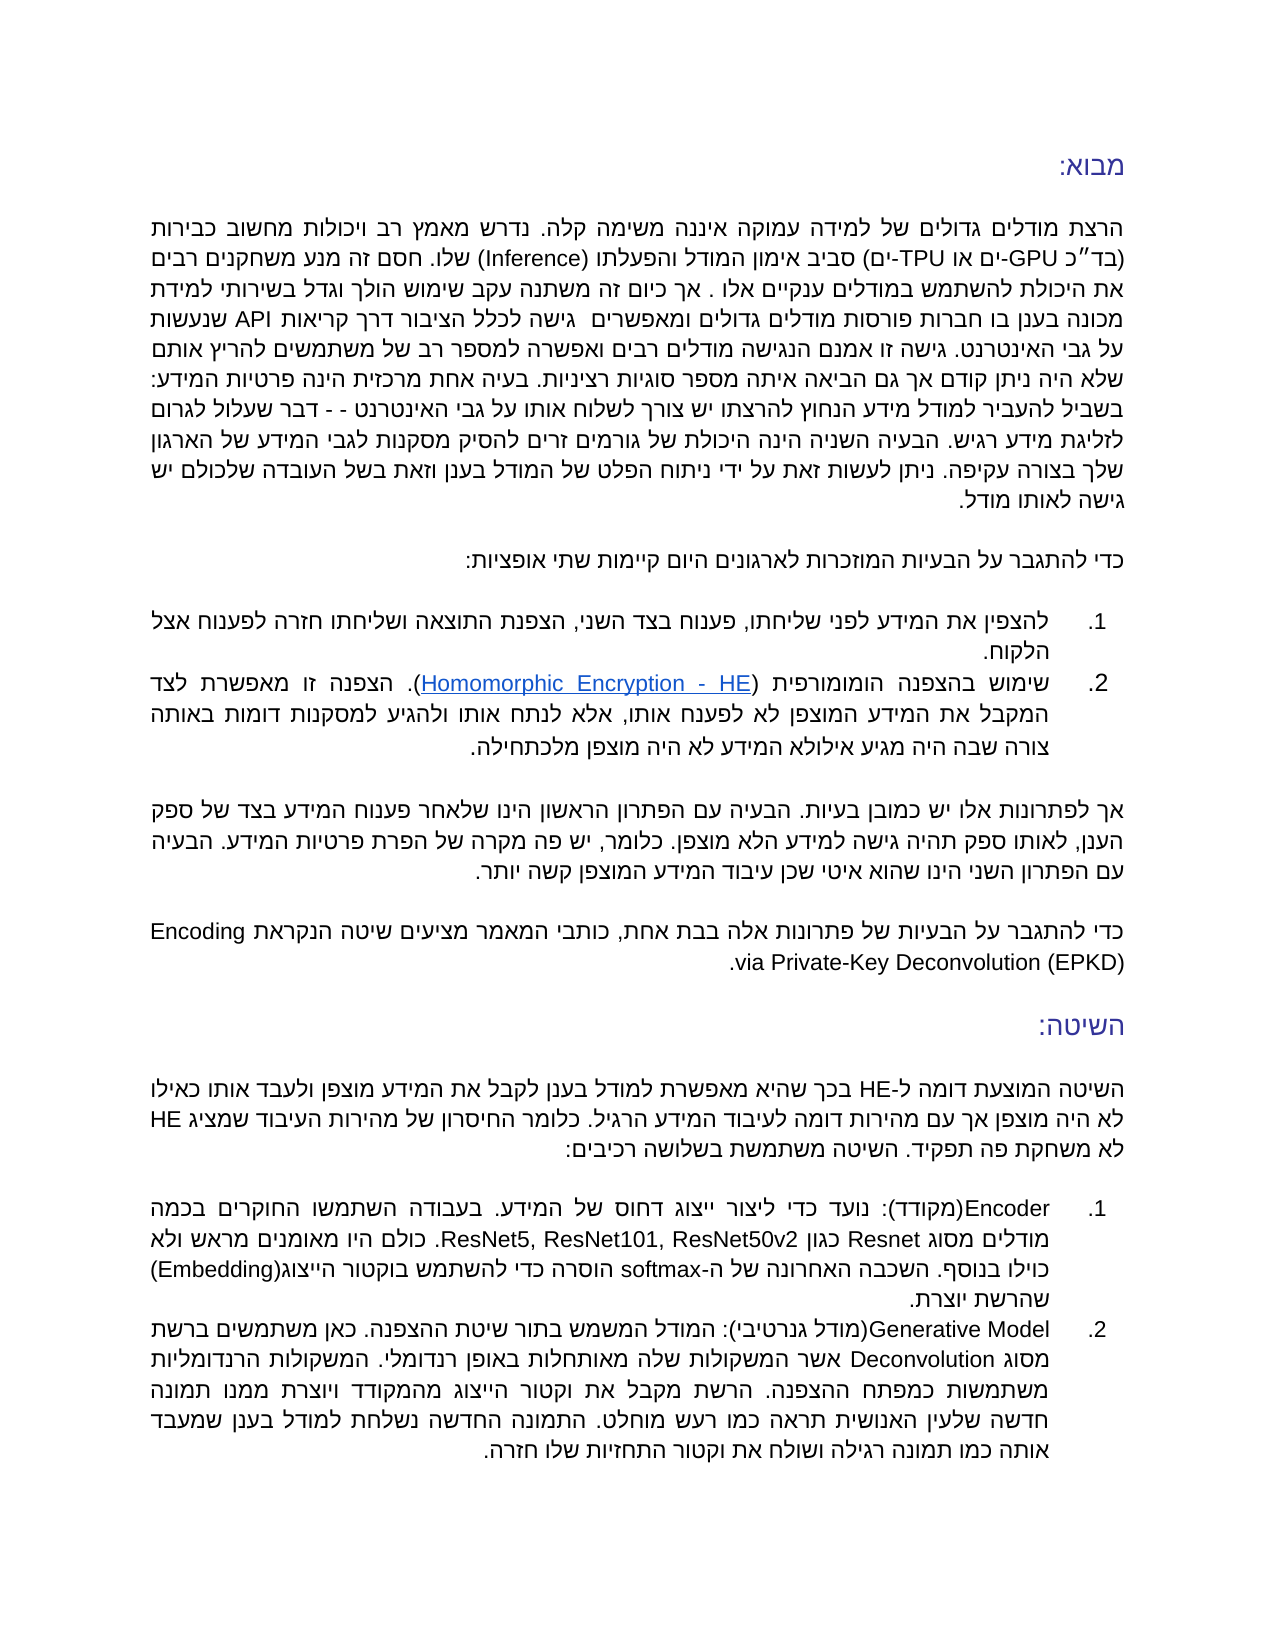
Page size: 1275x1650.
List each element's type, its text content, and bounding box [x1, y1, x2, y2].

text כדי להתגבר על הבעיות של פתרונות אלה בבת אחת, כותבי המאמר מציעים שיטה הנקראת Encoding via Private-Key Deconvolution (EPKD). [150, 918, 1125, 975]
text השיטה המוצעת דומה ל-HE בכך שהיא מאפשרת למודל בענן לקבל את המידע מוצפן ולעבד אותו כאילו לא היה מוצפן אך עם מהירות דומה לעיבוד המידע הרגיל. כלומר החיסרון של מהירות העיבוד שמציג HE לא משחקת פה תפקיד. השיטה משתמשת בשלושה רכיבים: [150, 1076, 1125, 1162]
list להצפין את המידע לפני שליחתו, פענוח בצד השני, הצפנת התוצאה ושליחתו חזרה לפענוח אצל הלקוח. [150, 608, 1087, 664]
text הרצת מודלים גדולים של למידה עמוקה איננה משימה קלה. נדרש מאמץ רב ויכולות מחשוב כבירות (בד״כ GPU-ים או TPU-ים) סביב אימון המודל והפעלתו (Inference) שלו. חסם זה מנע משחקנים רבים את היכולת להשתמש במודלים ענקיים אלו . אך כיום זה משתנה עקב שימוש הולך וגדל בשירותי למידת מכונה בענן בו חברות פורסות מודלים גדולים ומאפשרים גישה לכלל הציבור דרך קריאות API שנעשות על גבי האינטרנט. גישה זו אמנם הנגישה מודלים רבים ואפשרה למספר רב של משתמשים להריץ אותם שלא היה ניתן קודם אך גם הביאה איתה מספר סוגיות רציניות. בעיה אחת מרכזית הינה פרטיות המידע: בשביל להעביר למודל מידע הנחוץ להרצתו יש צורך לשלוח אותו על גבי האינטרנט - - דבר שעלול לגרום לזליגת מידע רגיש. הבעיה השניה הינה היכולת של גורמים זרים להסיק מסקנות לגבי המידע של הארגון שלך בצורה עקיפה. ניתן לעשות זאת על ידי ניתוח הפלט של המודל בענן וזאת בשל העובדה שלכולם יש גישה לאותו מודל. [150, 215, 1125, 513]
list Encoder(מקודד): נועד כדי ליצור ייצוג דחוס של המידע. בעבודה השתמשו החוקרים בכמה מודלים מסוג Resnet כגון ResNet5, ResNet101, ResNet50v2. כולם היו מאומנים מראש ולא כוילו בנוסף. השכבה האחרונה של ה-softmax הוסרה כדי להשתמש בוקטור הייצוג(Embedding) שהרשת יוצרת. [150, 1195, 1087, 1312]
list Generative Model(מודל גנרטיבי): המודל המשמש בתור שיטת ההצפנה. כאן משתמשים ברשת מסוג Deconvolution אשר המשקולות שלה מאותחלות באופן רנדומלי. המשקולות הרנדומליות משתמשות כמפתח ההצפנה. הרשת מקבל את וקטור הייצוג מהמקודד ויוצרת ממנו תמונה חדשה שלעין האנושית תראה כמו רעש מוחלט. התמונה החדשה נשלחת למודל בענן שמעבד אותה כמו תמונה רגילה ושולח את וקטור התחזיות שלו חזרה. [150, 1316, 1087, 1463]
text מבוא: [150, 150, 1125, 181]
text כדי להתגבר על הבעיות המוזכרות לארגונים היום קיימות שתי אופציות: [150, 547, 1125, 574]
text השיטה: [150, 1008, 1125, 1041]
list שימוש בהצפנה הומומורפית (Homomorphic Encryption - HE). הצפנה זו מאפשרת לצד המקבל את המידע המוצפן לא לפענח אותו, אלא לנתח אותו ולהגיע למסקנות דומות באותה צורה שבה היה מגיע אילולא המידע לא היה מוצפן מלכתחילה. [150, 668, 1087, 760]
text אך לפתרונות אלו יש כמובן בעיות. הבעיה עם הפתרון הראשון הינו שלאחר פענוח המידע בצד של ספק הענן, לאותו ספק תהיה גישה למידע הלא מוצפן. כלומר, יש פה מקרה של הפרת פרטיות המידע. הבעיה עם הפתרון השני הינו שהוא איטי שכן עיבוד המידע המוצפן קשה יותר. [150, 797, 1125, 884]
